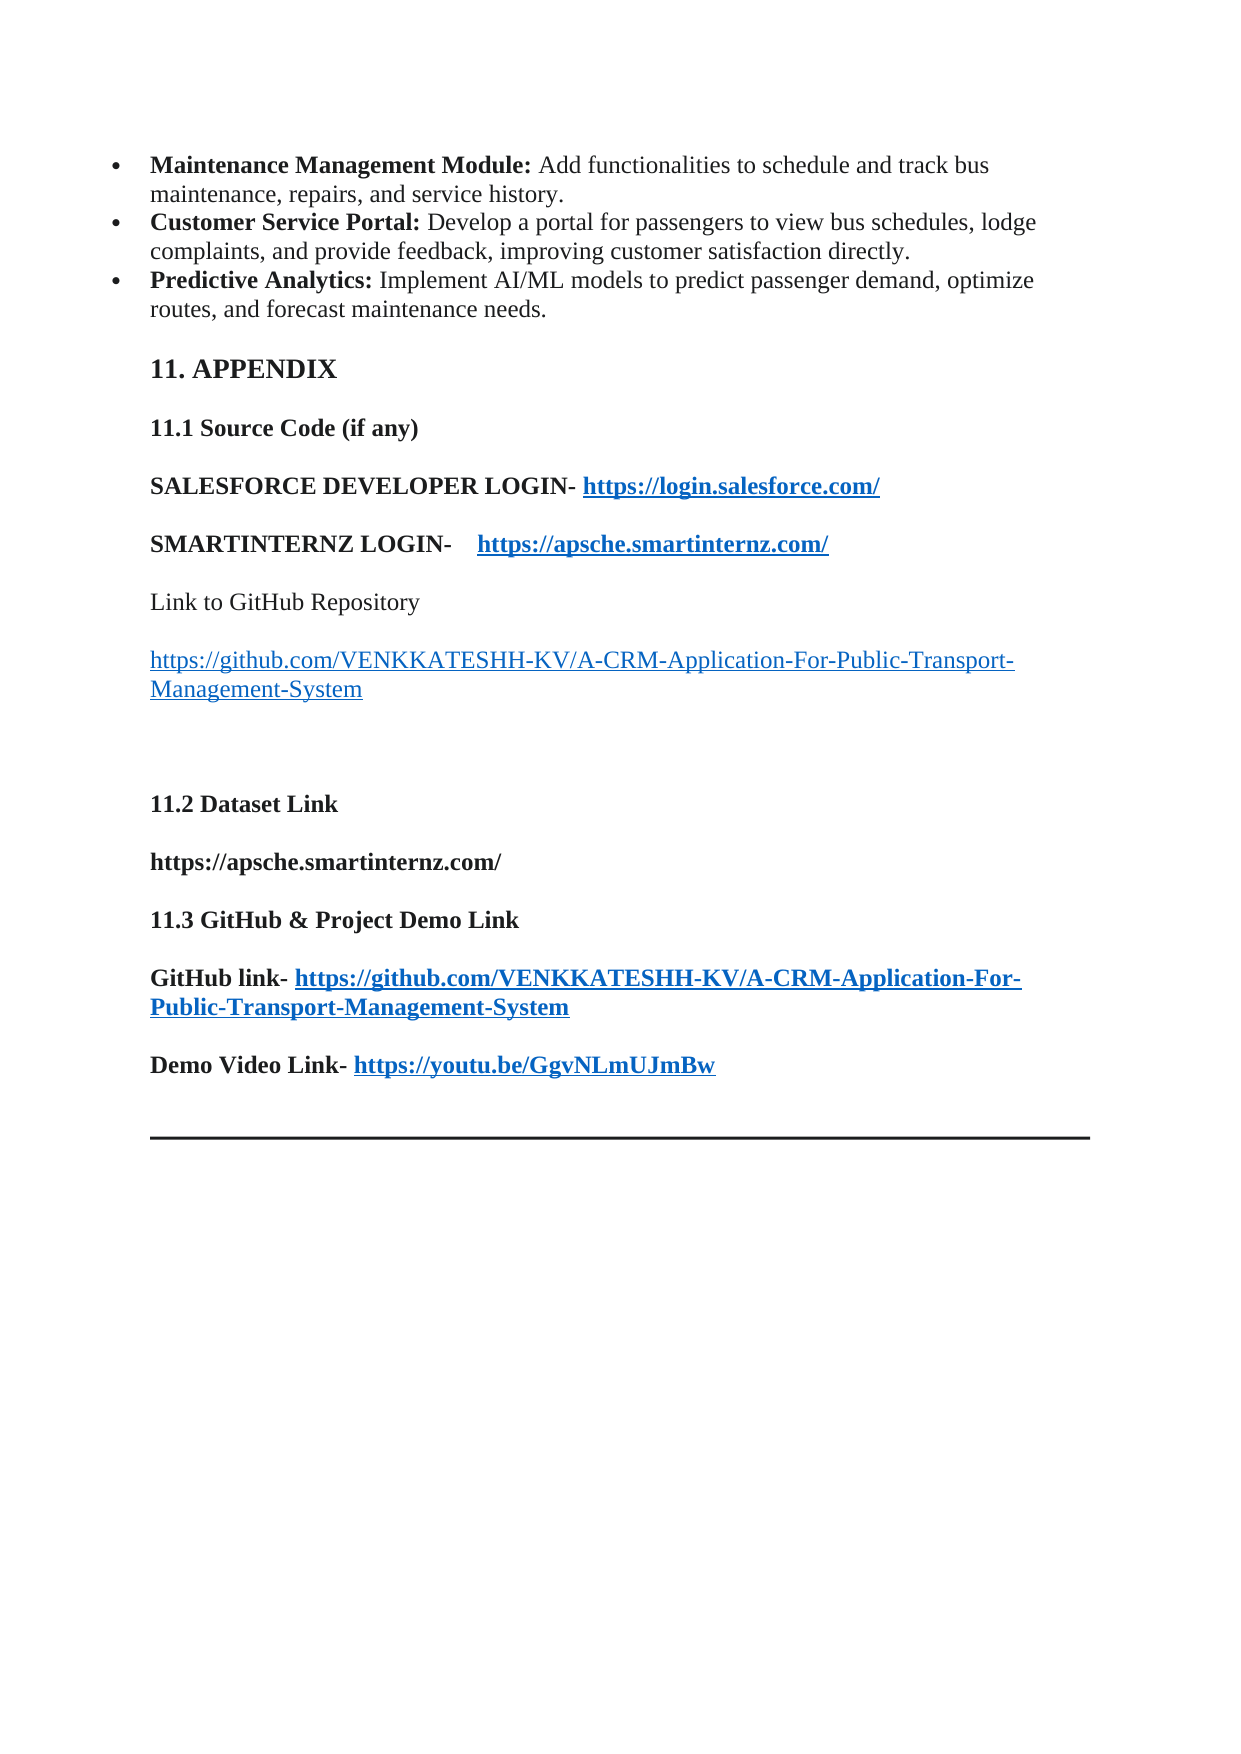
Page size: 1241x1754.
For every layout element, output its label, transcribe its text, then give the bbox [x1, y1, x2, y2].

text Demo Video Link- https://youtu.be/GgvNLmUJmBw [150, 1050, 1090, 1079]
text https://github.com/VENKKATESHH-KV/A-CRM-Application-For-Public-Transport-Management-System [150, 645, 1090, 702]
text GitHub link- https://github.com/VENKKATESHH-KV/A-CRM-Application-For-Public-Transport-Management-System [150, 963, 1090, 1021]
list Maintenance Management Module: Add functionalities to schedule and track bus maintenance, repairs, and service history. [112, 150, 1090, 207]
list Customer Service Portal: Develop a portal for passengers to view bus schedules, lodge complaints, and provide feedback, improving customer satisfaction directly. [112, 207, 1090, 265]
list Predictive Analytics: Implement AI/ML models to predict passenger demand, optimize routes, and forecast maintenance needs. [112, 265, 1090, 322]
text Link to GitHub Repository [150, 587, 1090, 616]
text SALESFORCE DEVELOPER LOGIN- https://login.salesforce.com/ [150, 471, 1090, 500]
text 11.3 GitHub & Project Demo Link [150, 905, 1090, 934]
text 11.1 Source Code (if any) [150, 413, 1090, 442]
text https://apsche.smartinternz.com/ [150, 847, 1090, 876]
text SMARTINTERNZ LOGIN- https://apsche.smartinternz.com/ [150, 529, 1090, 558]
text 11. APPENDIX [150, 352, 1090, 384]
text 11.2 Dataset Link [150, 789, 1090, 818]
